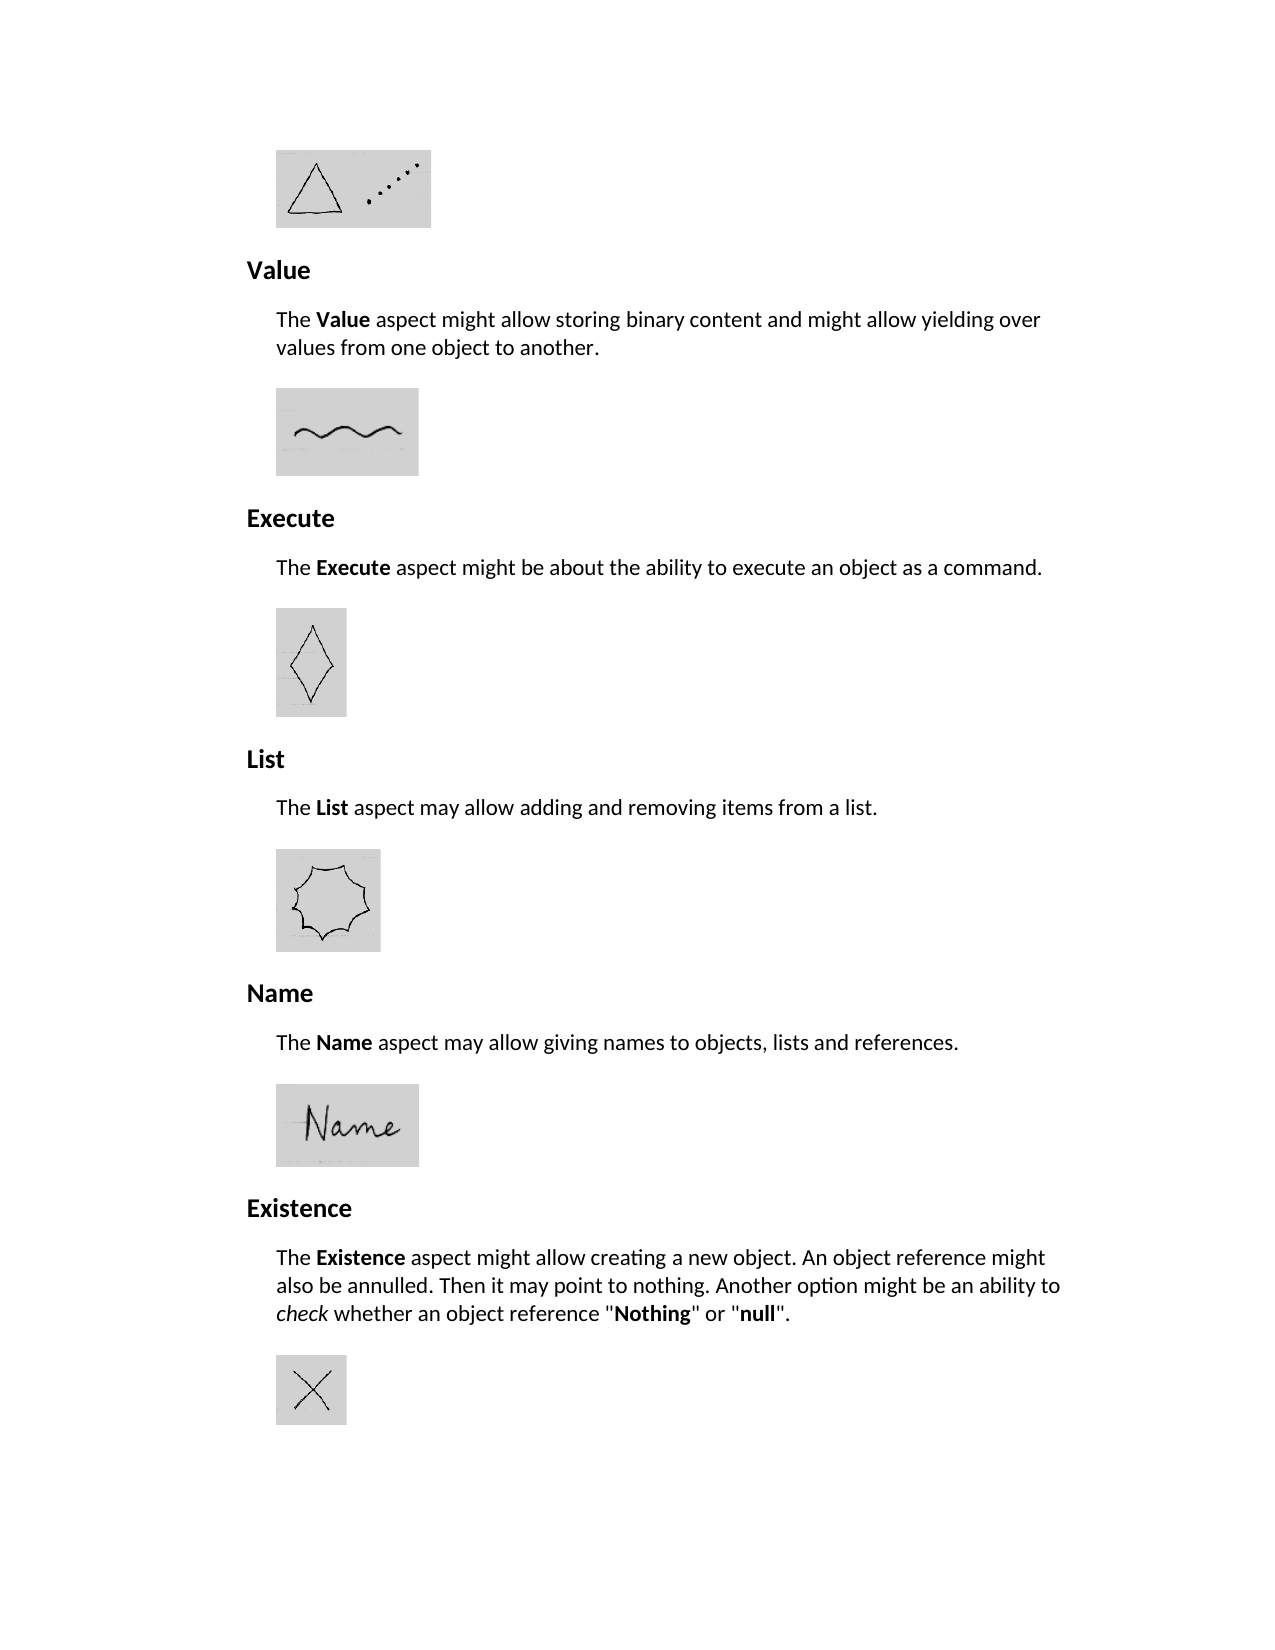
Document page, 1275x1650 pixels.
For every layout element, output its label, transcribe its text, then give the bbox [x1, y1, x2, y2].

picture [276, 1355, 347, 1425]
text The Name aspect may allow giving names to objects, lists and references. [276, 1028, 1087, 1056]
subtitle List [247, 742, 1087, 775]
subtitle Execute [247, 501, 1087, 534]
picture [276, 608, 347, 717]
text The Value aspect might allow storing binary content and might allow yielding over values from one object to another. [276, 305, 1087, 361]
picture [276, 849, 381, 952]
text The List aspect may allow adding and removing items from a list. [276, 793, 1087, 822]
picture [276, 1084, 420, 1167]
picture [276, 150, 432, 228]
text The Existence aspect might allow creating a new object. An object reference might also be annulled. Then it may point to nothing. Another option might be an ability to check whether an object reference "Nothing" or "null". [276, 1243, 1087, 1327]
subtitle Name [247, 976, 1087, 1009]
subtitle Value [247, 253, 1087, 286]
subtitle Existence [247, 1191, 1087, 1224]
picture [276, 388, 419, 476]
text The Execute aspect might be about the ability to execute an object as a command. [276, 553, 1087, 581]
